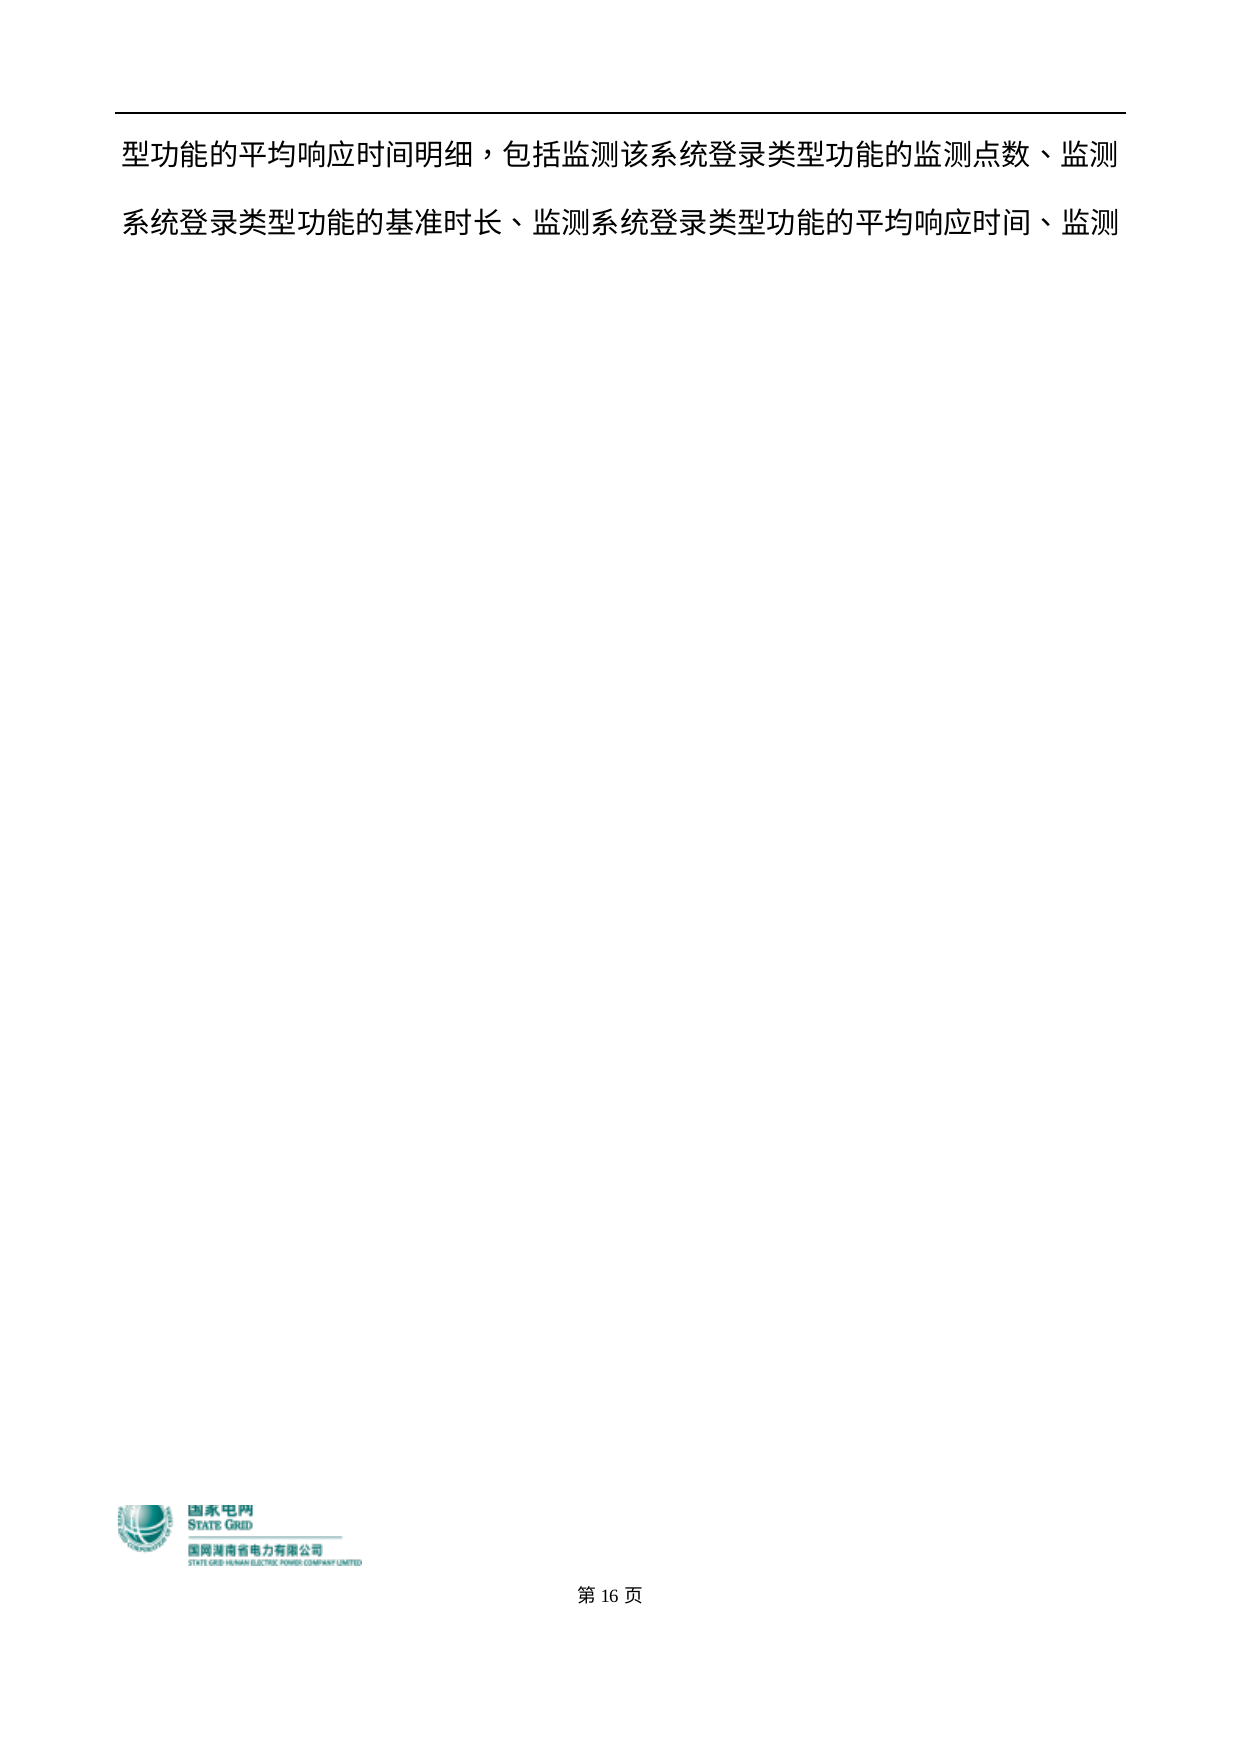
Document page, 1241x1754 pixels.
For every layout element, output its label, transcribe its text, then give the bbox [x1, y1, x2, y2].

picture [117, 1505, 362, 1566]
text 系统平均时长柱状图展示公司对于监测系统登录类型功能在月区间的平均响应时间，任务摘要表格中展示月区间每天 8:00-20:00 时间段监测系统登录类型功能的平均响应时间明细，包括监测该系统登录类型功能的监测点数、监测系统登录类型功能的基准时长、监测系统登录类型功能的平均响应时间、监测 [121, 134, 1122, 242]
